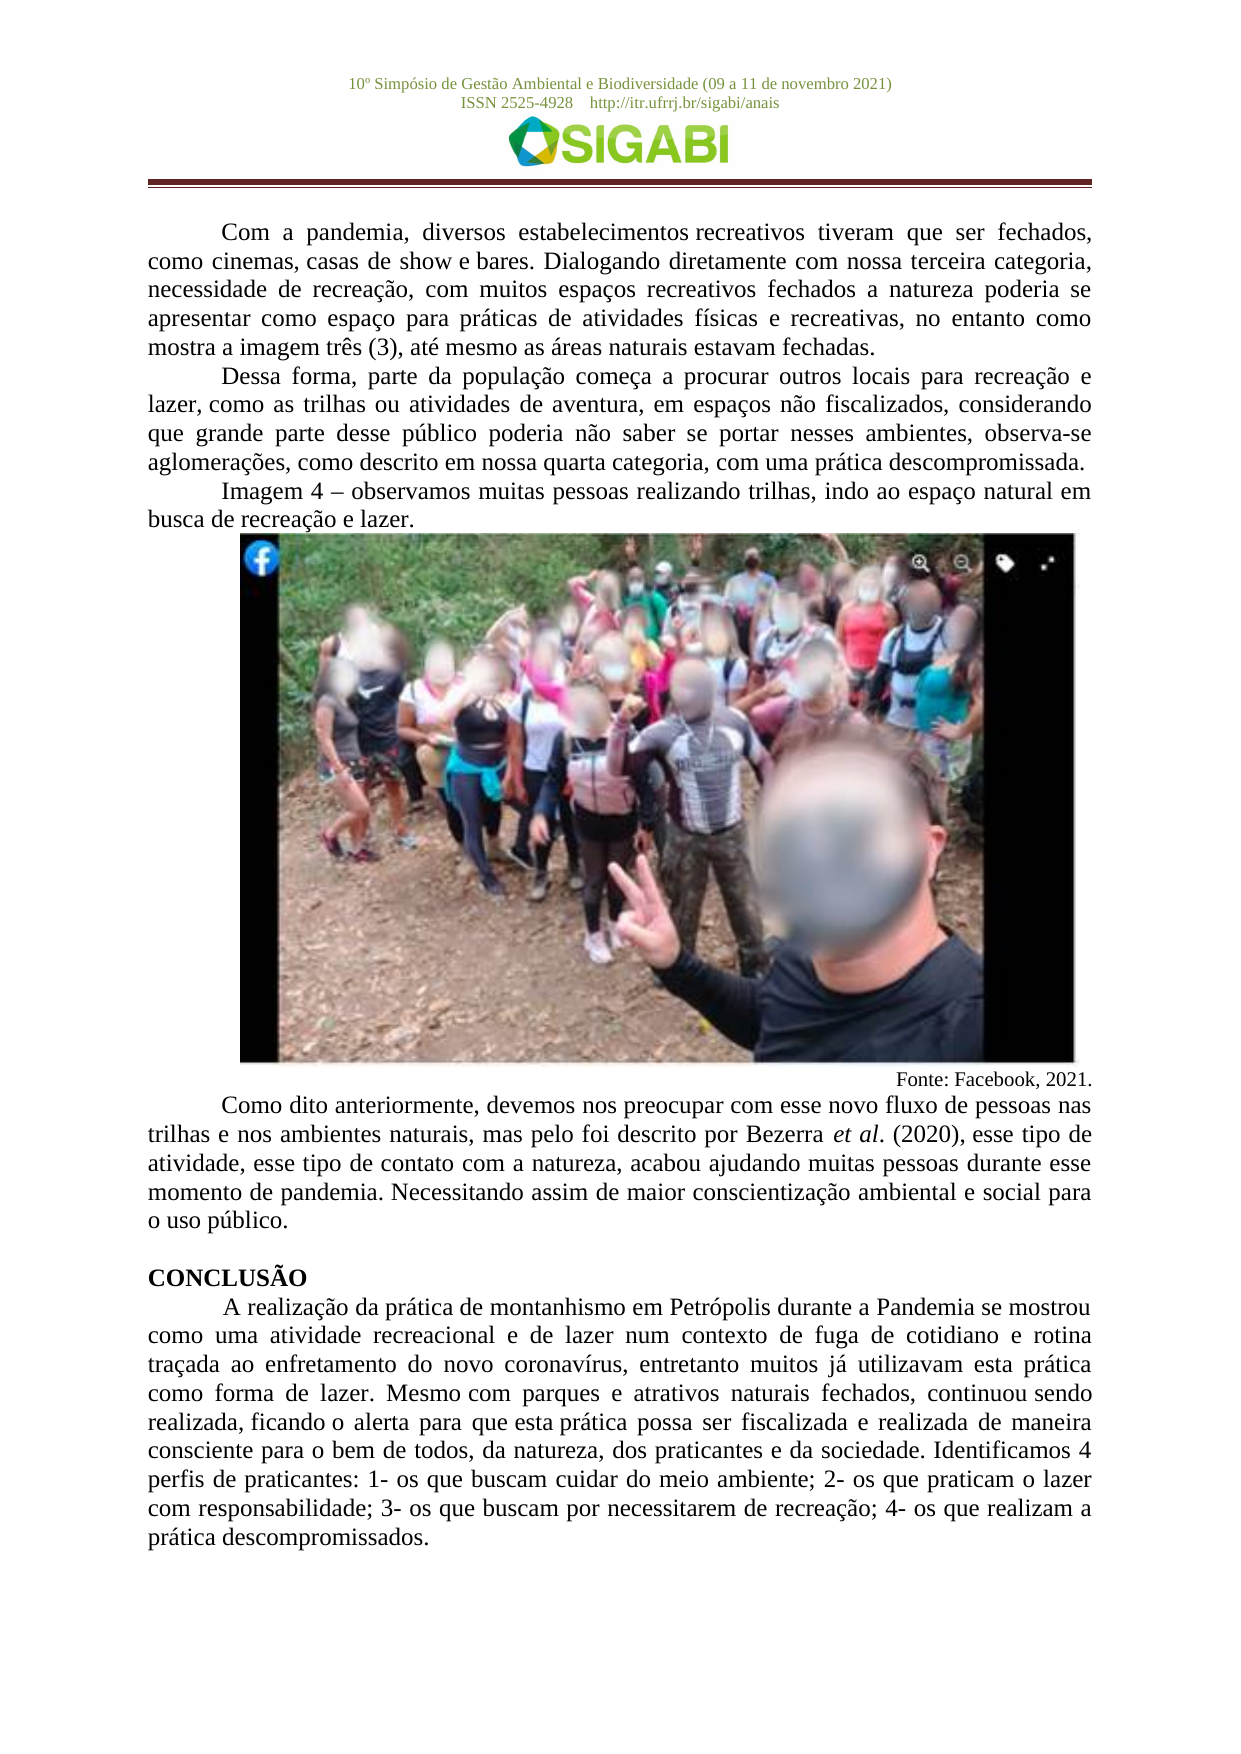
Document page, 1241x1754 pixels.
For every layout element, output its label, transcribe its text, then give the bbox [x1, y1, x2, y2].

text Dessa forma, parte da população começa a procurar outros locais para recreação e lazer, como as trilhas ou atividades de aventura, em espaços não fiscalizados, considerando que grande parte desse público poderia não saber se portar nesses ambientes, observa-se aglomerações, como descrito em nossa quarta categoria, com uma prática descompromissada. [148, 361, 1092, 476]
text Com a pandemia, diversos estabelecimentos recreativos tiveram que ser fechados, como cinemas, casas de show e bares. Dialogando diretamente com nossa terceira categoria, necessidade de recreação, com muitos espaços recreativos fechados a natureza poderia se apresentar como espaço para práticas de atividades físicas e recreativas, no entanto como mostra a imagem três (3), até mesmo as áreas naturais estavam fechadas. [148, 217, 1092, 361]
picture [495, 112, 746, 177]
text CONCLUSÃO [148, 1263, 1092, 1292]
text Imagem 4 – observamos muitas pessoas realizando trilhas, indo ao espaço natural em busca de recreação e lazer. [148, 476, 1092, 533]
text Como dito anteriormente, devemos nos preocupar com esse novo fluxo de pessoas nas trilhas e nos ambientes naturais, mas pelo foi descrito por Bezerra et al. (2020), esse tipo de atividade, esse tipo de contato com a natureza, acabou ajudando muitas pessoas durante esse momento de pandemia. Necessitando assim de maior conscientização ambiental e social para o uso público. [148, 1091, 1092, 1234]
text A realização da prática de montanhismo em Petrópolis durante a Pandemia se mostrou como uma atividade recreacional e de lazer num contexto de fuga de cotidiano e rotina traçada ao enfretamento do novo coronavírus, entretanto muitos já utilizavam esta prática como forma de lazer. Mesmo com parques e atrativos naturais fechados, continuou sendo realizada, ficando o alerta para que esta prática possa ser fiscalizada e realizada de maneira consciente para o bem de todos, da natureza, dos praticantes e da sociedade. Identificamos 4 perfis de praticantes: 1- os que buscam cuidar do meio ambiente; 2- os que praticam o lazer com responsabilidade; 3- os que buscam por necessitarem de recreação; 4- os que realizam a prática descompromissados. [148, 1292, 1092, 1551]
text Fonte: Facebook, 2021. [148, 1066, 1092, 1091]
